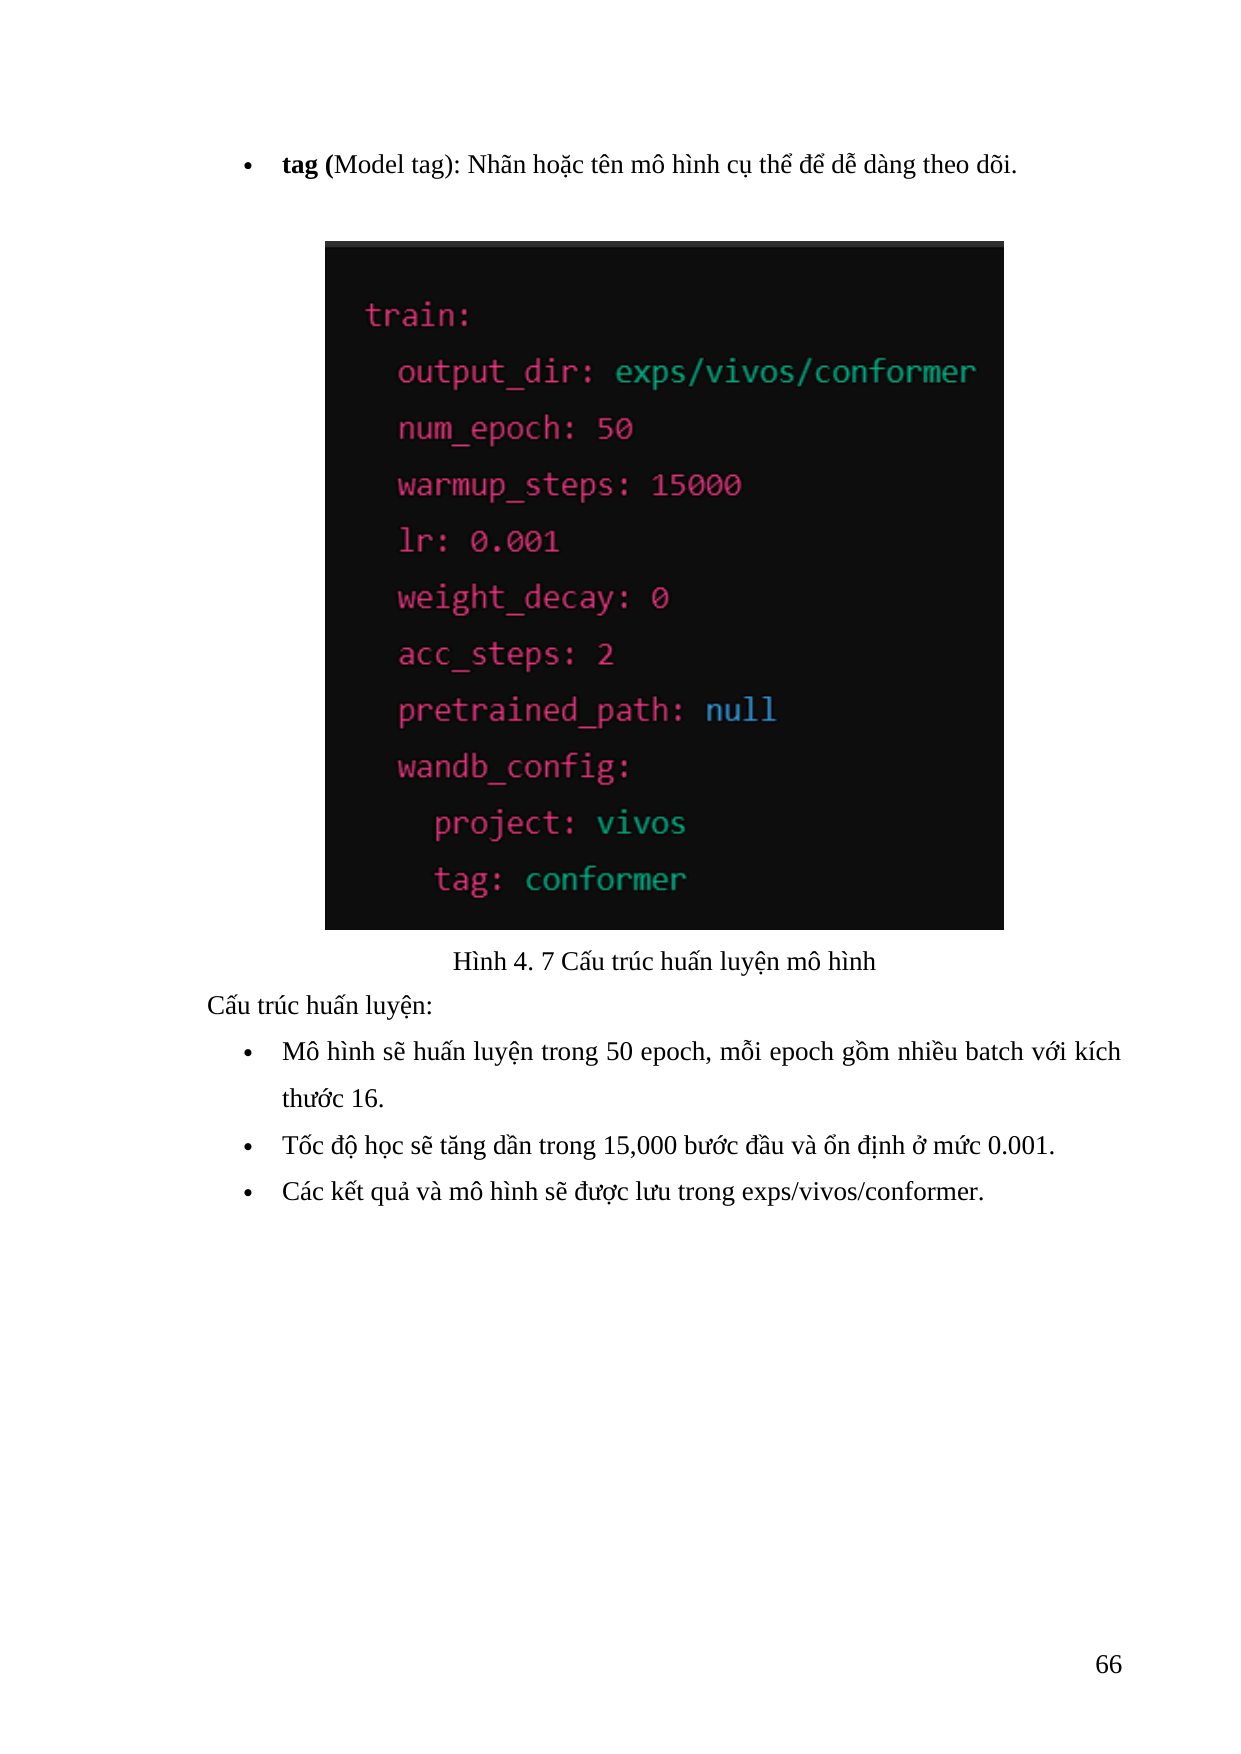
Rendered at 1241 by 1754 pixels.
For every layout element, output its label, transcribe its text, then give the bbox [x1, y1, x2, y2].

list Mô hình sẽ huấn luyện trong 50 epoch, mỗi epoch gồm nhiều batch với kích thước 16. [244, 1035, 1122, 1113]
text Cấu trúc huấn luyện: [207, 989, 1122, 1020]
list Tốc độ học sẽ tăng dần trong 15,000 bước đầu và ổn định ở mức 0.001. [244, 1129, 1122, 1160]
picture [325, 241, 1004, 930]
list Các kết quả và mô hình sẽ được lưu trong exps/vivos/conformer. [244, 1175, 1122, 1207]
list tag (Model tag): Nhãn hoặc tên mô hình cụ thể để dễ dàng theo dõi. [244, 148, 1122, 179]
